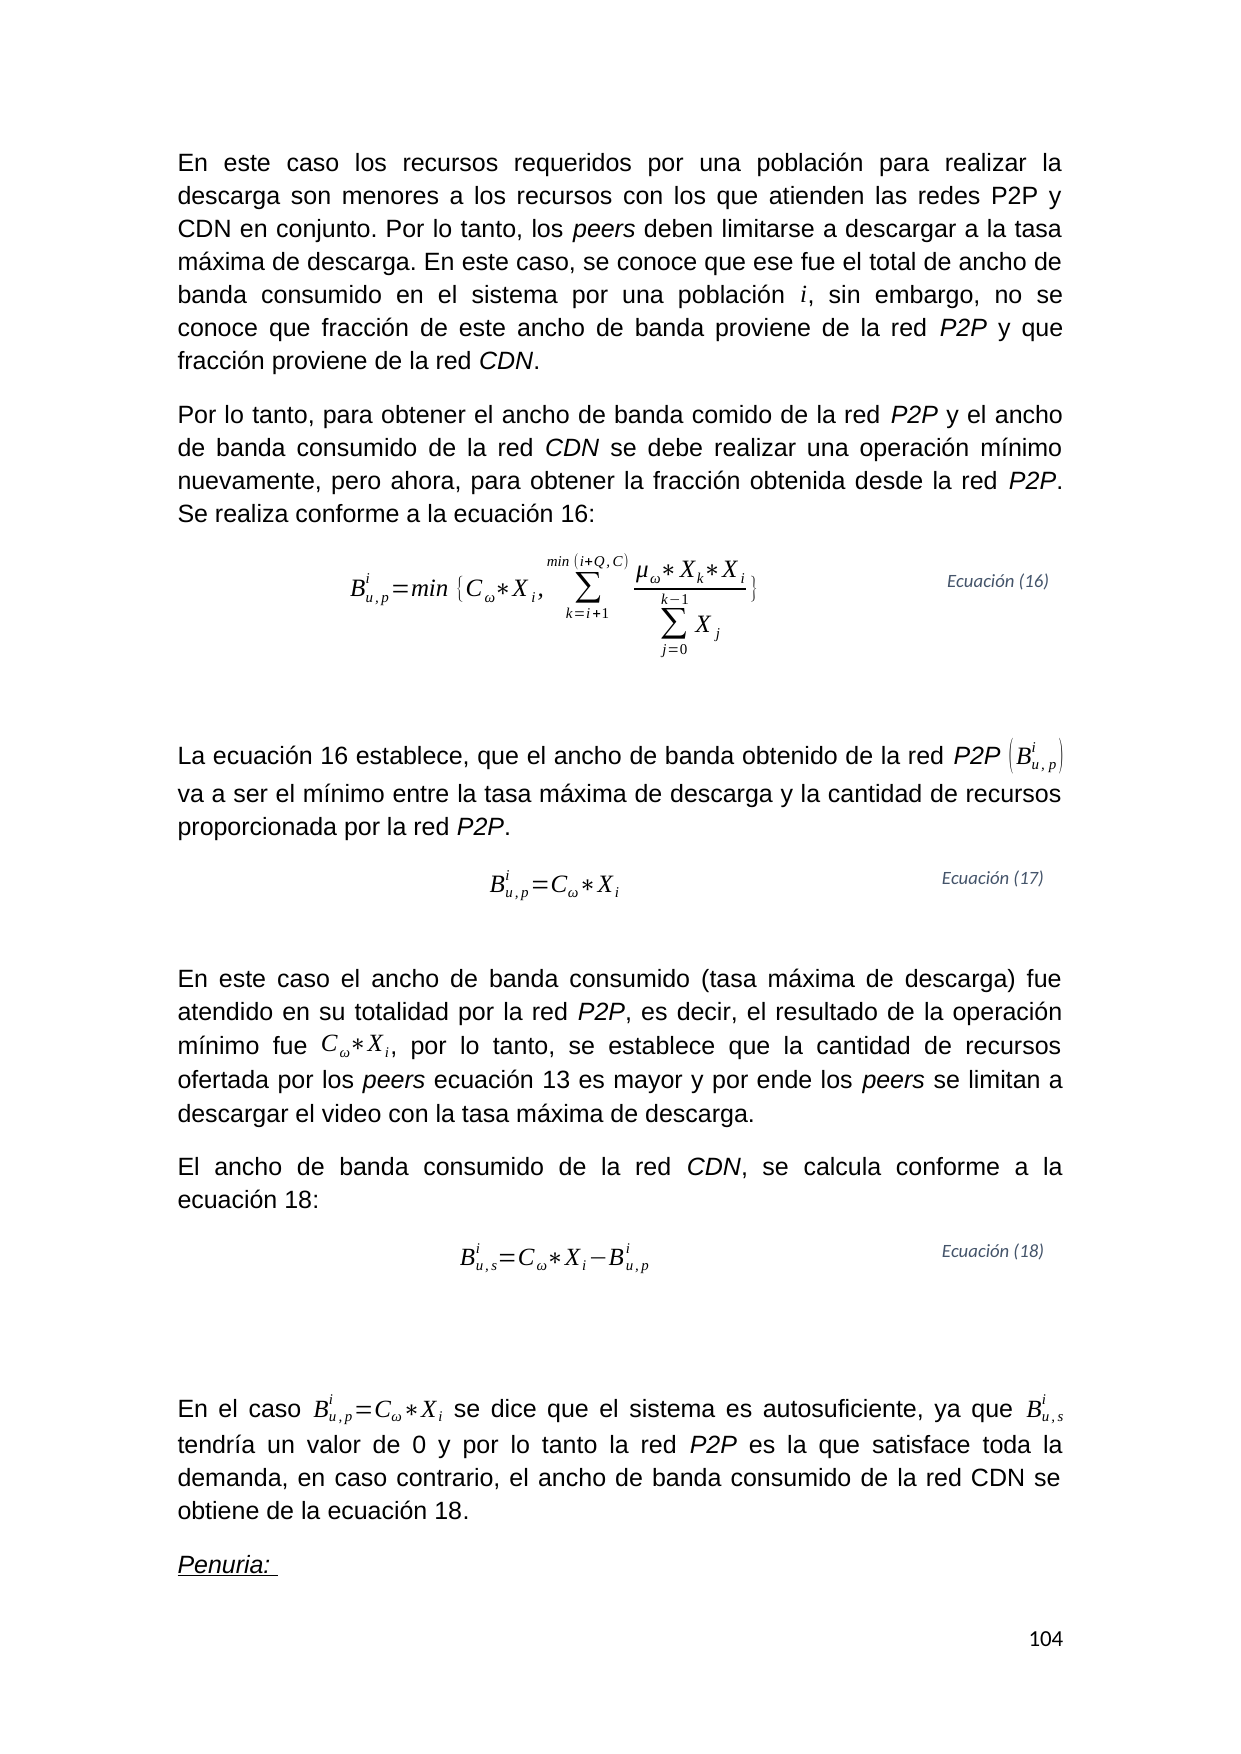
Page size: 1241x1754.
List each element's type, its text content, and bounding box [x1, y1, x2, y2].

table_header Ecuación (16) [930, 553, 1062, 683]
table_header [177, 1239, 930, 1337]
text El ancho de banda consumido de la red CDN, se calcula conforme a la ecuación 18: [177, 1152, 1063, 1214]
text La ecuación 16 establece, que el ancho de banda obtenido de la red P2P va a ser el mínimo entre la tasa máxima de descarga y la cantidad de recursos proporcionada por la red P2P. [177, 736, 1063, 841]
text En el caso se dice que el sistema es autosuficiente, ya que tendría un valor de 0 y por lo tanto la red P2P es la que satisface toda la demanda, en caso contrario, el ancho de banda consumido de la red CDN se obtiene de la ecuación 18. [177, 1391, 1063, 1525]
table_header Ecuación (17) [930, 866, 1062, 964]
table_header [177, 553, 930, 683]
text Penuria: [177, 1550, 1063, 1578]
table_header [177, 866, 930, 964]
table_header Ecuación (18) [930, 1239, 1062, 1337]
text En este caso los recursos requeridos por una población para realizar la descarga son menores a los recursos con los que atienden las redes P2P y CDN en conjunto. Por lo tanto, los peers deben limitarse a descargar a la tasa máxima de descarga. En este caso, se conoce que ese fue el total de ancho de banda consumido en el sistema por una población , sin embargo, no se conoce que fracción de este ancho de banda proviene de la red P2P y que fracción proviene de la red CDN. [177, 148, 1063, 374]
text En este caso el ancho de banda consumido (tasa máxima de descarga) fue atendido en su totalidad por la red P2P, es decir, el resultado de la operación mínimo fue , por lo tanto, se establece que la cantidad de recursos ofertada por los peers ecuación 13 es mayor y por ende los peers se limitan a descargar el video con la tasa máxima de descarga. [177, 964, 1063, 1127]
text Por lo tanto, para obtener el ancho de banda comido de la red P2P y el ancho de banda consumido de la red CDN se debe realizar una operación mínimo nuevamente, pero ahora, para obtener la fracción obtenida desde la red P2P. Se realiza conforme a la ecuación 16: [177, 399, 1063, 527]
